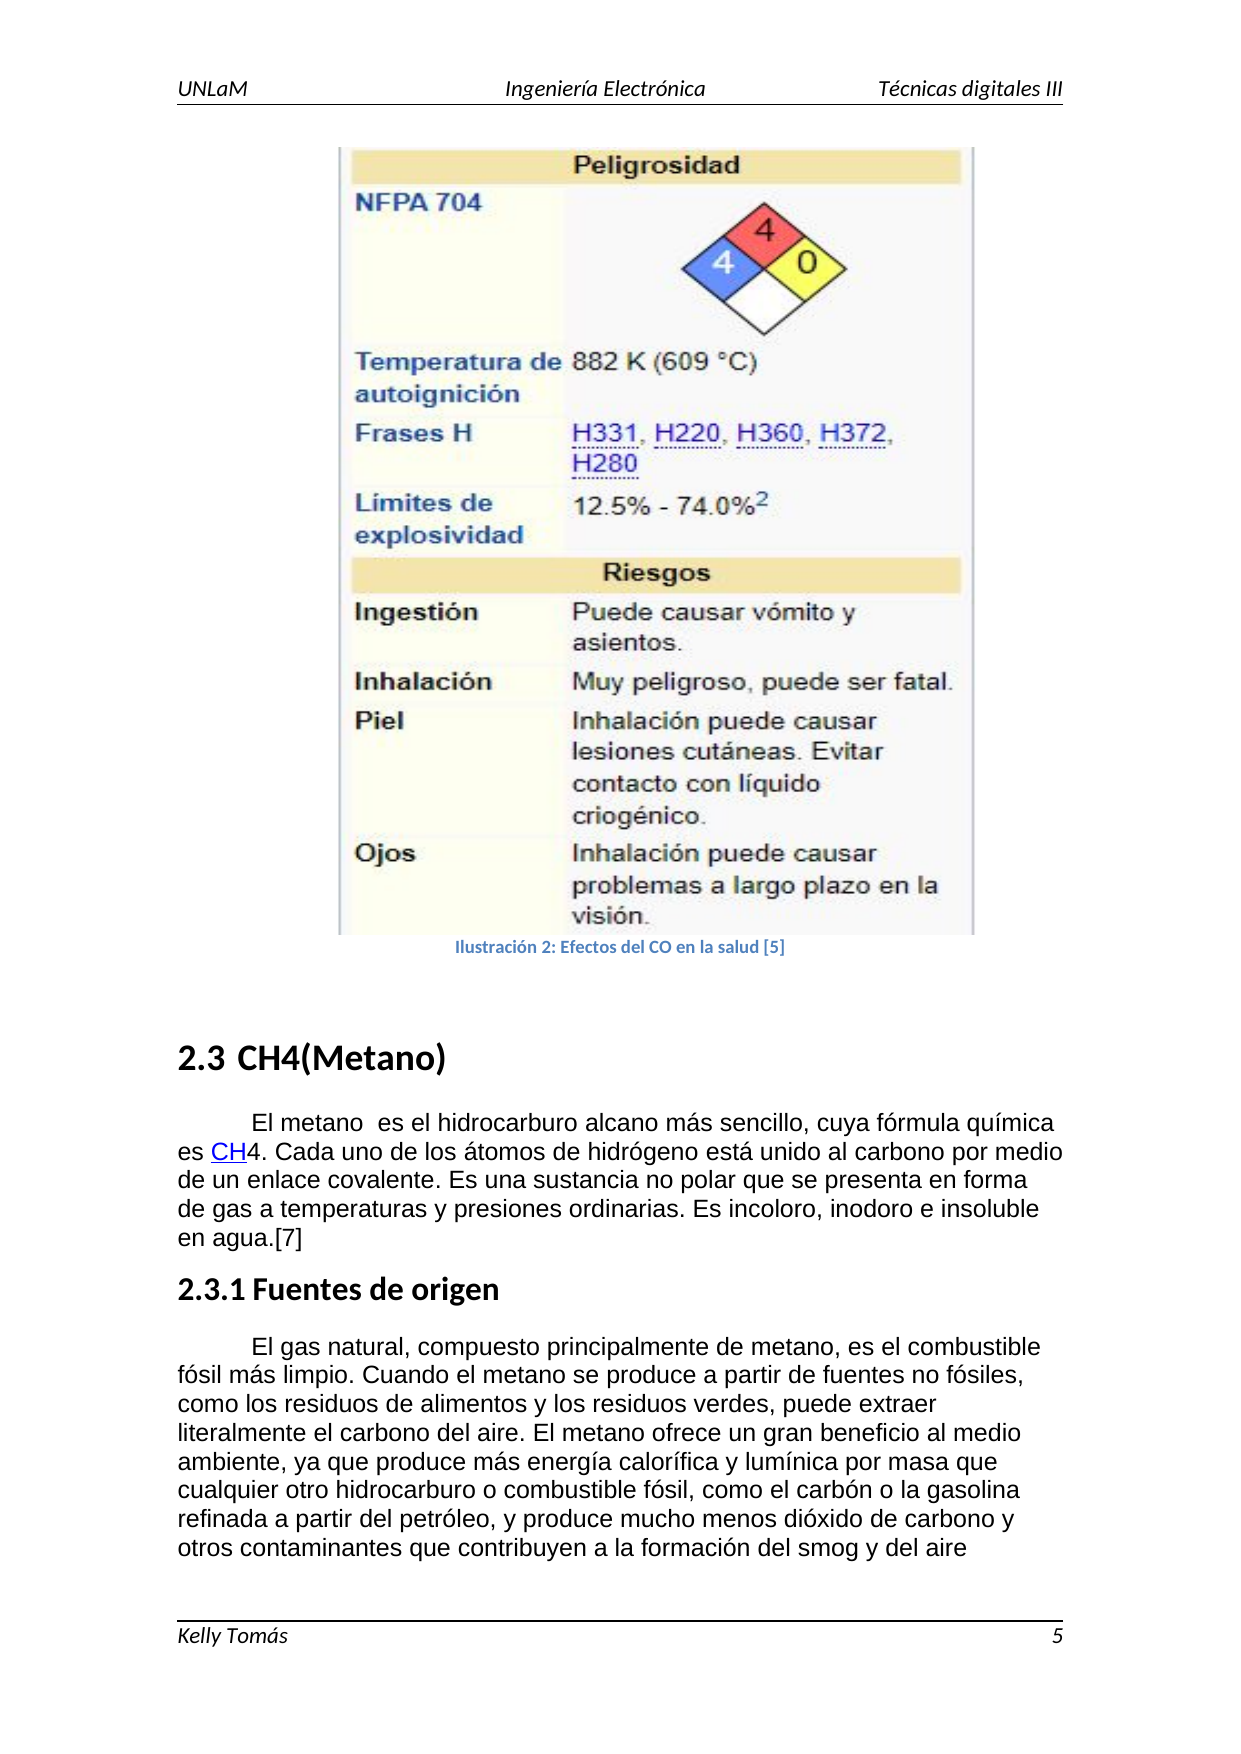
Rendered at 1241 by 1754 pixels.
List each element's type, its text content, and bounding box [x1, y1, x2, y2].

picture [337, 147, 977, 935]
subtitle CH4(Metano) [177, 1034, 1063, 1080]
subtitle Fuentes de origen [177, 1268, 1063, 1309]
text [177, 1332, 1063, 1562]
text El metano ​ es el hidrocarburo alcano más sencillo, cuya fórmula química es CH4. Cada uno de los átomos de hidrógeno está unido al carbono por medio de un enlace covalente. Es una sustancia no polar que se presenta en forma de gas a temperaturas y presiones ordinarias. Es incoloro, inodoro e insoluble en agua.[7] [177, 1108, 1063, 1252]
